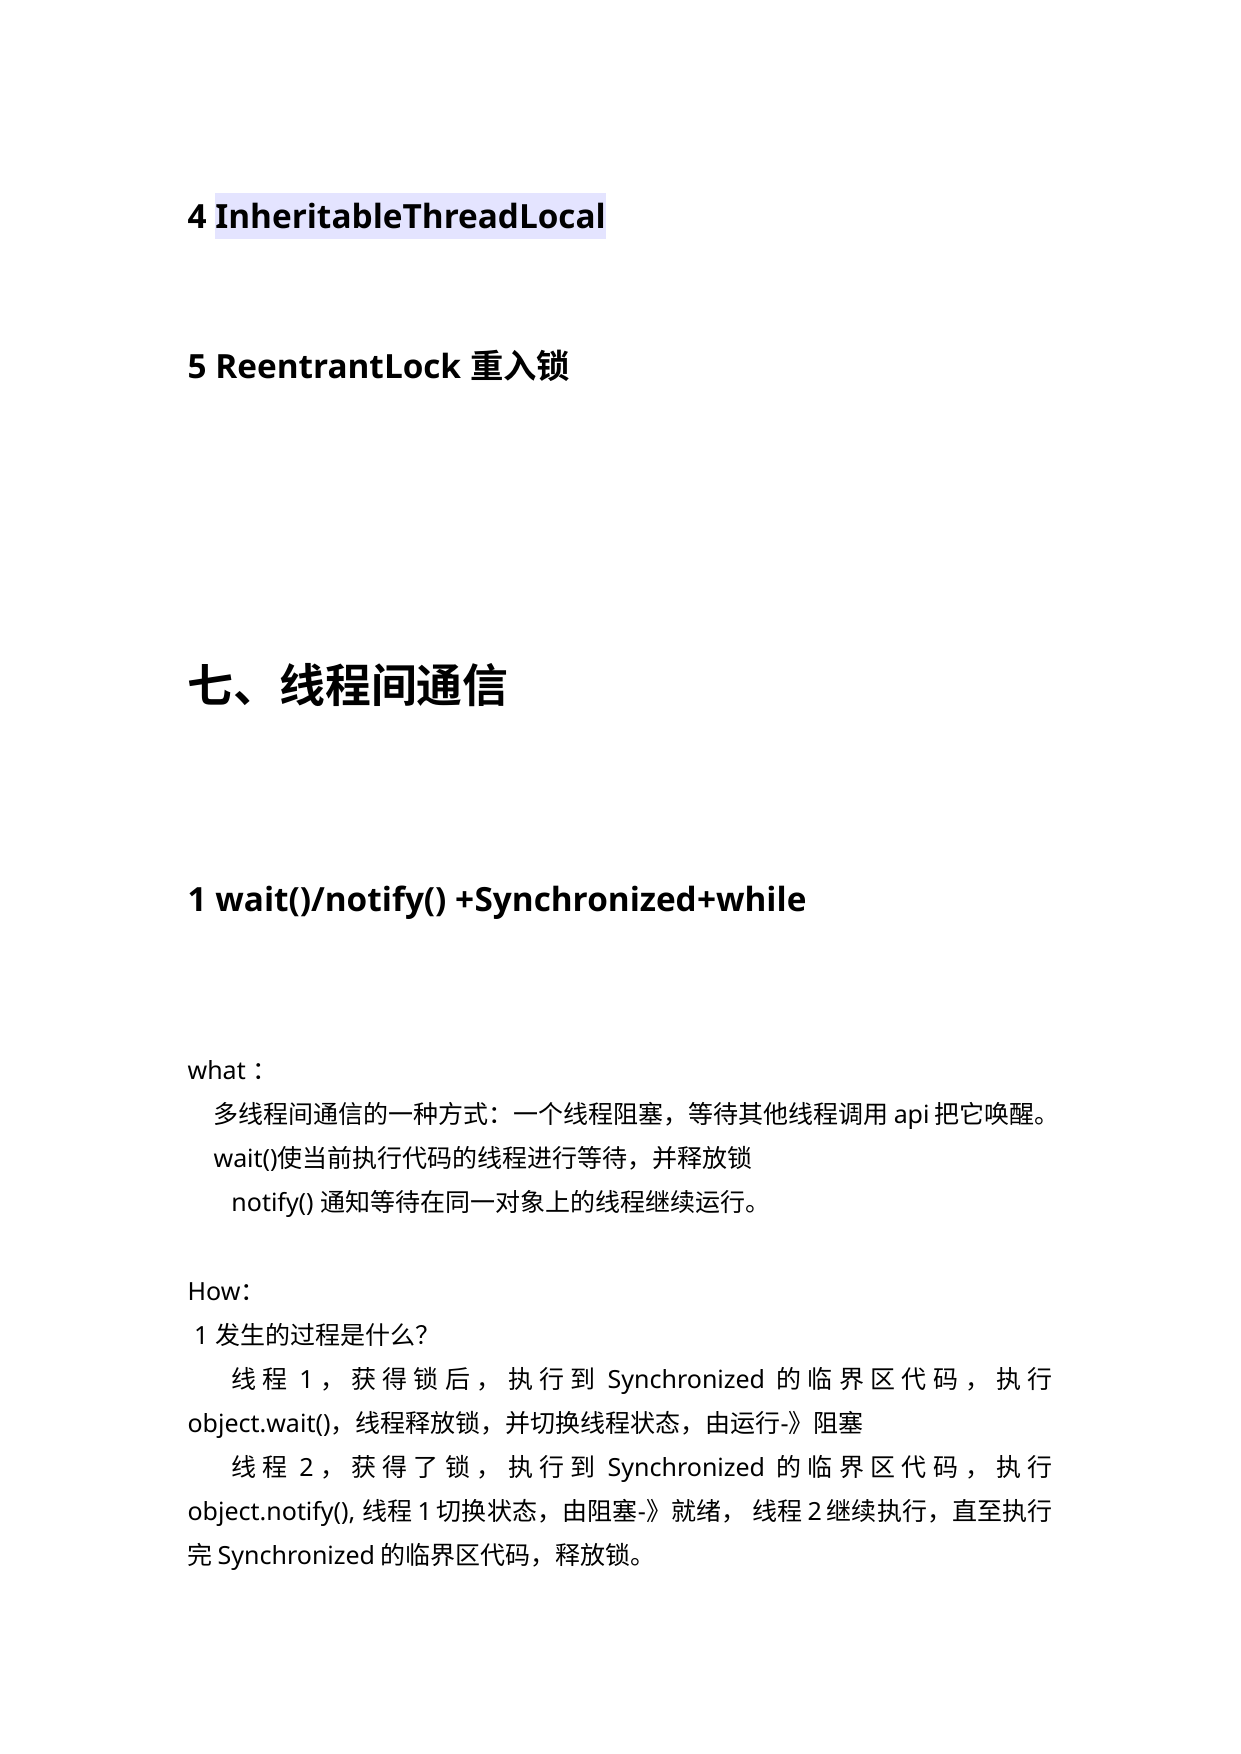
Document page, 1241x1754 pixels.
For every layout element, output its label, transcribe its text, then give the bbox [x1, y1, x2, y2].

text notify() 通知等待在同一对象上的线程继续运行。 [187, 1179, 1053, 1223]
text How： [187, 1267, 1053, 1311]
subtitle 1 wait()/notify() +Synchronized+while [187, 854, 1053, 943]
text wait()使当前执行代码的线程进行等待，并释放锁 [187, 1135, 1053, 1179]
text what ： [187, 1047, 1053, 1091]
subtitle 4 InheritableThreadLocal [187, 172, 1053, 260]
subtitle 5 ReentrantLock 重入锁 [187, 320, 1053, 408]
subtitle 七、线程间通信 [187, 638, 1053, 727]
text 线程1，获得锁后，执行到Synchronized的临界区代码，执行object.wait()，线程释放锁，并切换线程状态，由运行-》阻塞 [187, 1355, 1053, 1443]
text 1 发生的过程是什么？ [187, 1311, 1053, 1355]
text 多线程间通信的一种方式：一个线程阻塞，等待其他线程调用api把它唤醒。 [187, 1091, 1053, 1135]
text 线程2，获得了锁，执行到Synchronized的临界区代码，执行object.notify(), 线程1切换状态，由阻塞-》就绪， 线程2继续执行，直至执行完Synchronized的临界区代码，释放锁。 [187, 1443, 1053, 1576]
